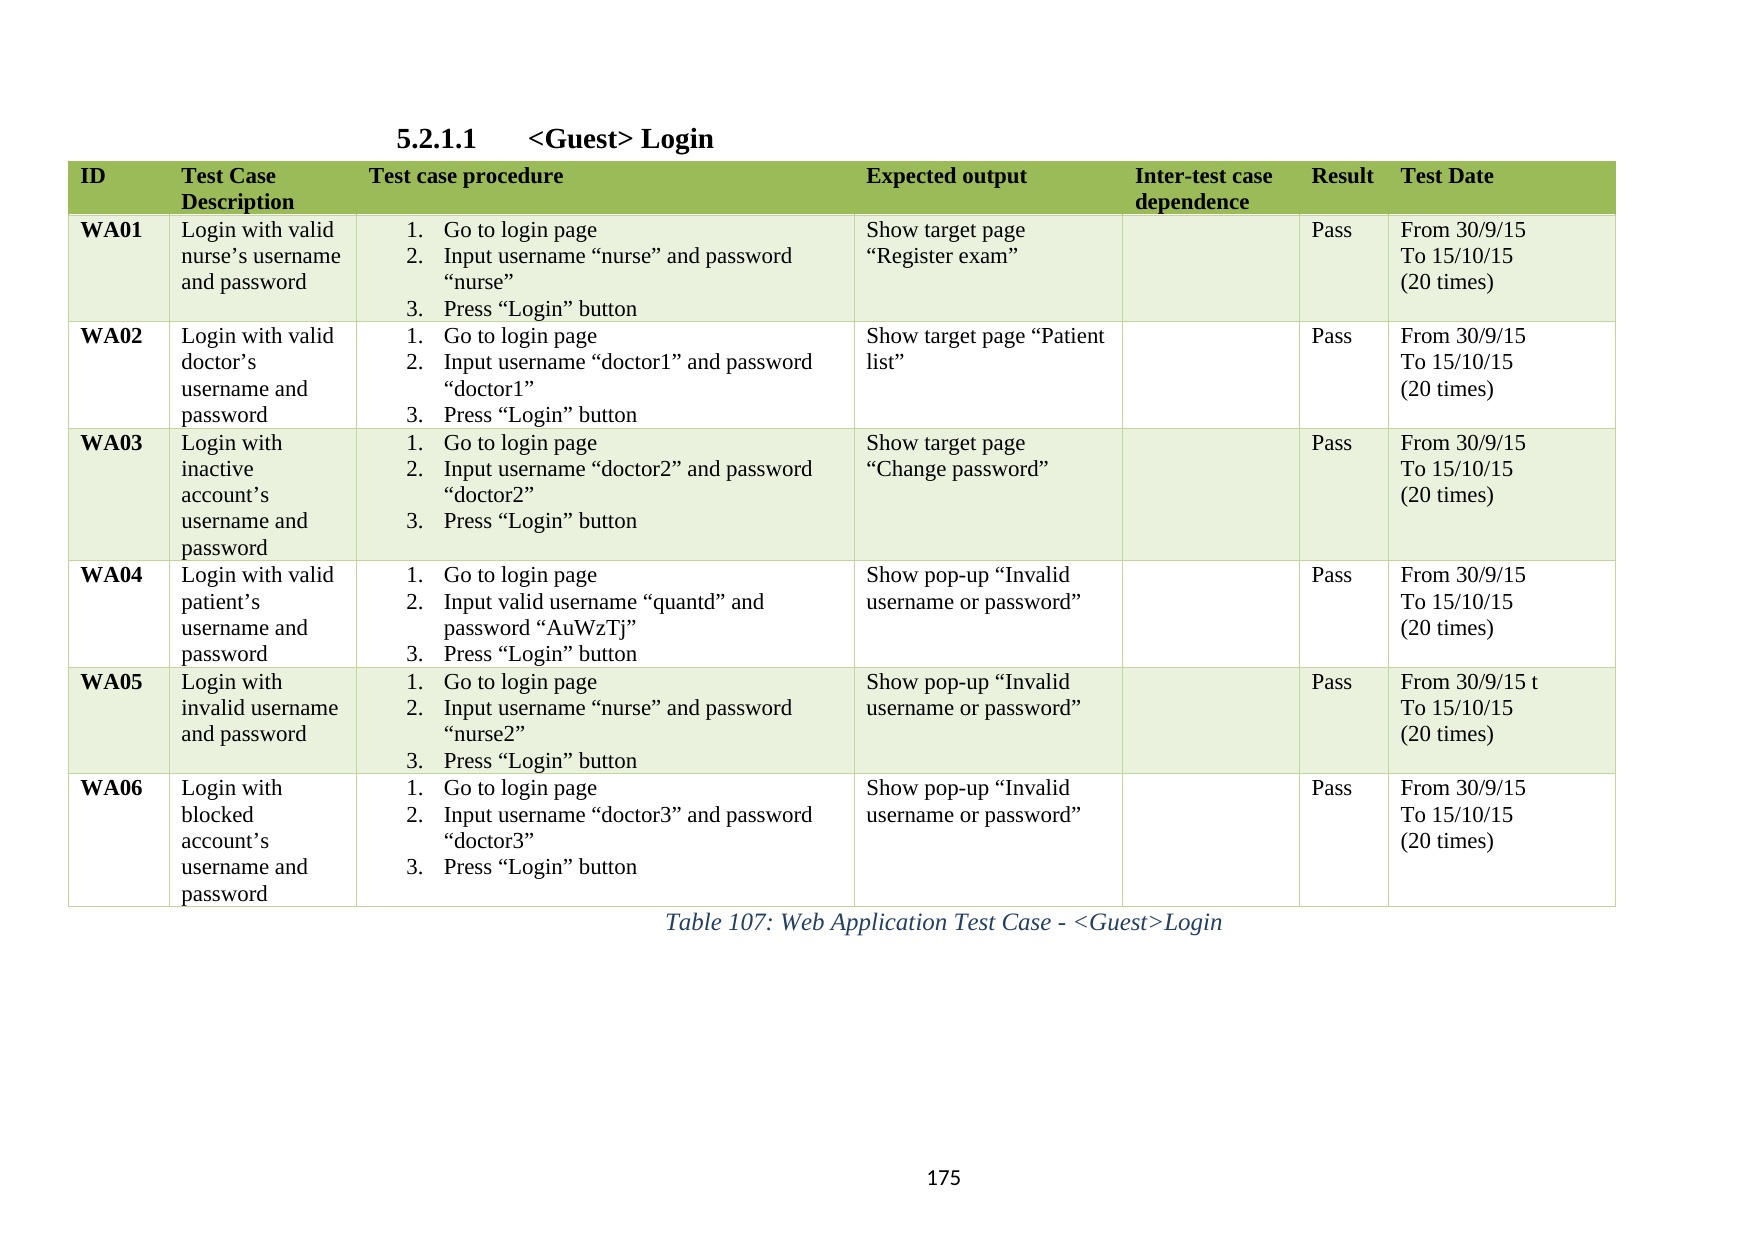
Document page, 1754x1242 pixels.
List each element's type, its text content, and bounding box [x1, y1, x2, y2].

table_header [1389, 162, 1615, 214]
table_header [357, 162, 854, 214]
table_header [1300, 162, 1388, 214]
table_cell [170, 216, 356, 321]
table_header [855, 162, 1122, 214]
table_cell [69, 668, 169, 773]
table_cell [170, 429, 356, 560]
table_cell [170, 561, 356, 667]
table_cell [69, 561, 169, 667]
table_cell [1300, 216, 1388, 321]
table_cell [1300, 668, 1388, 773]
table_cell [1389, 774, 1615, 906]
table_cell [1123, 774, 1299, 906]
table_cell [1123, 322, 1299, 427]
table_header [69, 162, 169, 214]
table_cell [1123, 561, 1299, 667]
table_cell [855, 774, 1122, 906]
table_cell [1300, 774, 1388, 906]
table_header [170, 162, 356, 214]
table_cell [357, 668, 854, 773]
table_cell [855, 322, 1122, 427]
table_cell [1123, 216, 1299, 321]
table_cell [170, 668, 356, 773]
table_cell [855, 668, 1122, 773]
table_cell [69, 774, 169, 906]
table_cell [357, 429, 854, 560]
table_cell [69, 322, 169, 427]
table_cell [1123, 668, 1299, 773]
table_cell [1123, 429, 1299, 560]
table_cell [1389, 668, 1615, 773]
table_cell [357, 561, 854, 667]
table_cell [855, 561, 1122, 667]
subtitle <Guest> Login [396, 121, 1725, 154]
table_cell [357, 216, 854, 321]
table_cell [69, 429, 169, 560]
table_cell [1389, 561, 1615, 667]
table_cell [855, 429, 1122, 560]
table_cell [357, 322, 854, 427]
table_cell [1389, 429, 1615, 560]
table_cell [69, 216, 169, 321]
text Table 107: Web Application Test Case - <Guest>Login [162, 907, 1725, 936]
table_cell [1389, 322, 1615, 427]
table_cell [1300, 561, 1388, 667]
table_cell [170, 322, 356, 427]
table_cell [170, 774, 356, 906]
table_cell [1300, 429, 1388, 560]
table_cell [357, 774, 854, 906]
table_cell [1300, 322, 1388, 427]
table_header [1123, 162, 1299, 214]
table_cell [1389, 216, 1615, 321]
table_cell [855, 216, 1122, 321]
